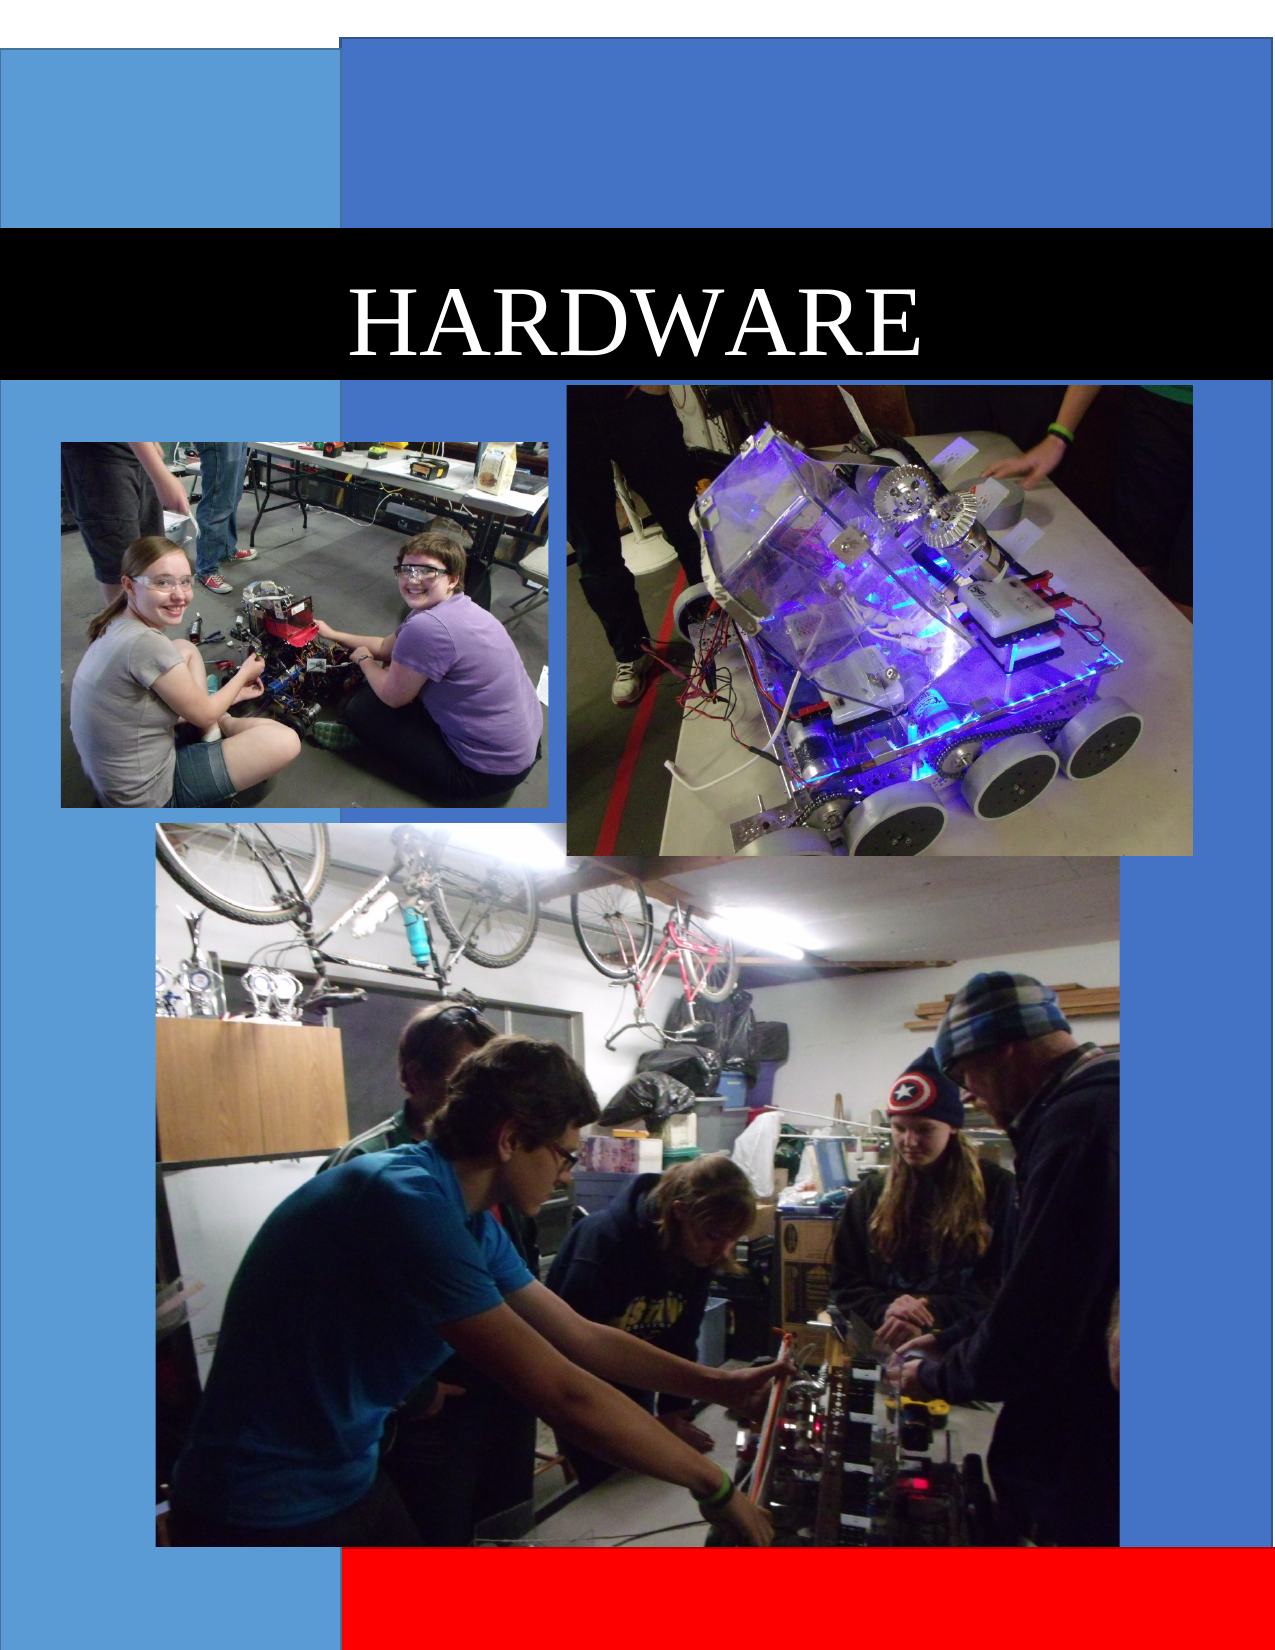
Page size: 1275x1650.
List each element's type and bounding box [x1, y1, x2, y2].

picture [155, 385, 1193, 1547]
picture [60, 442, 549, 808]
